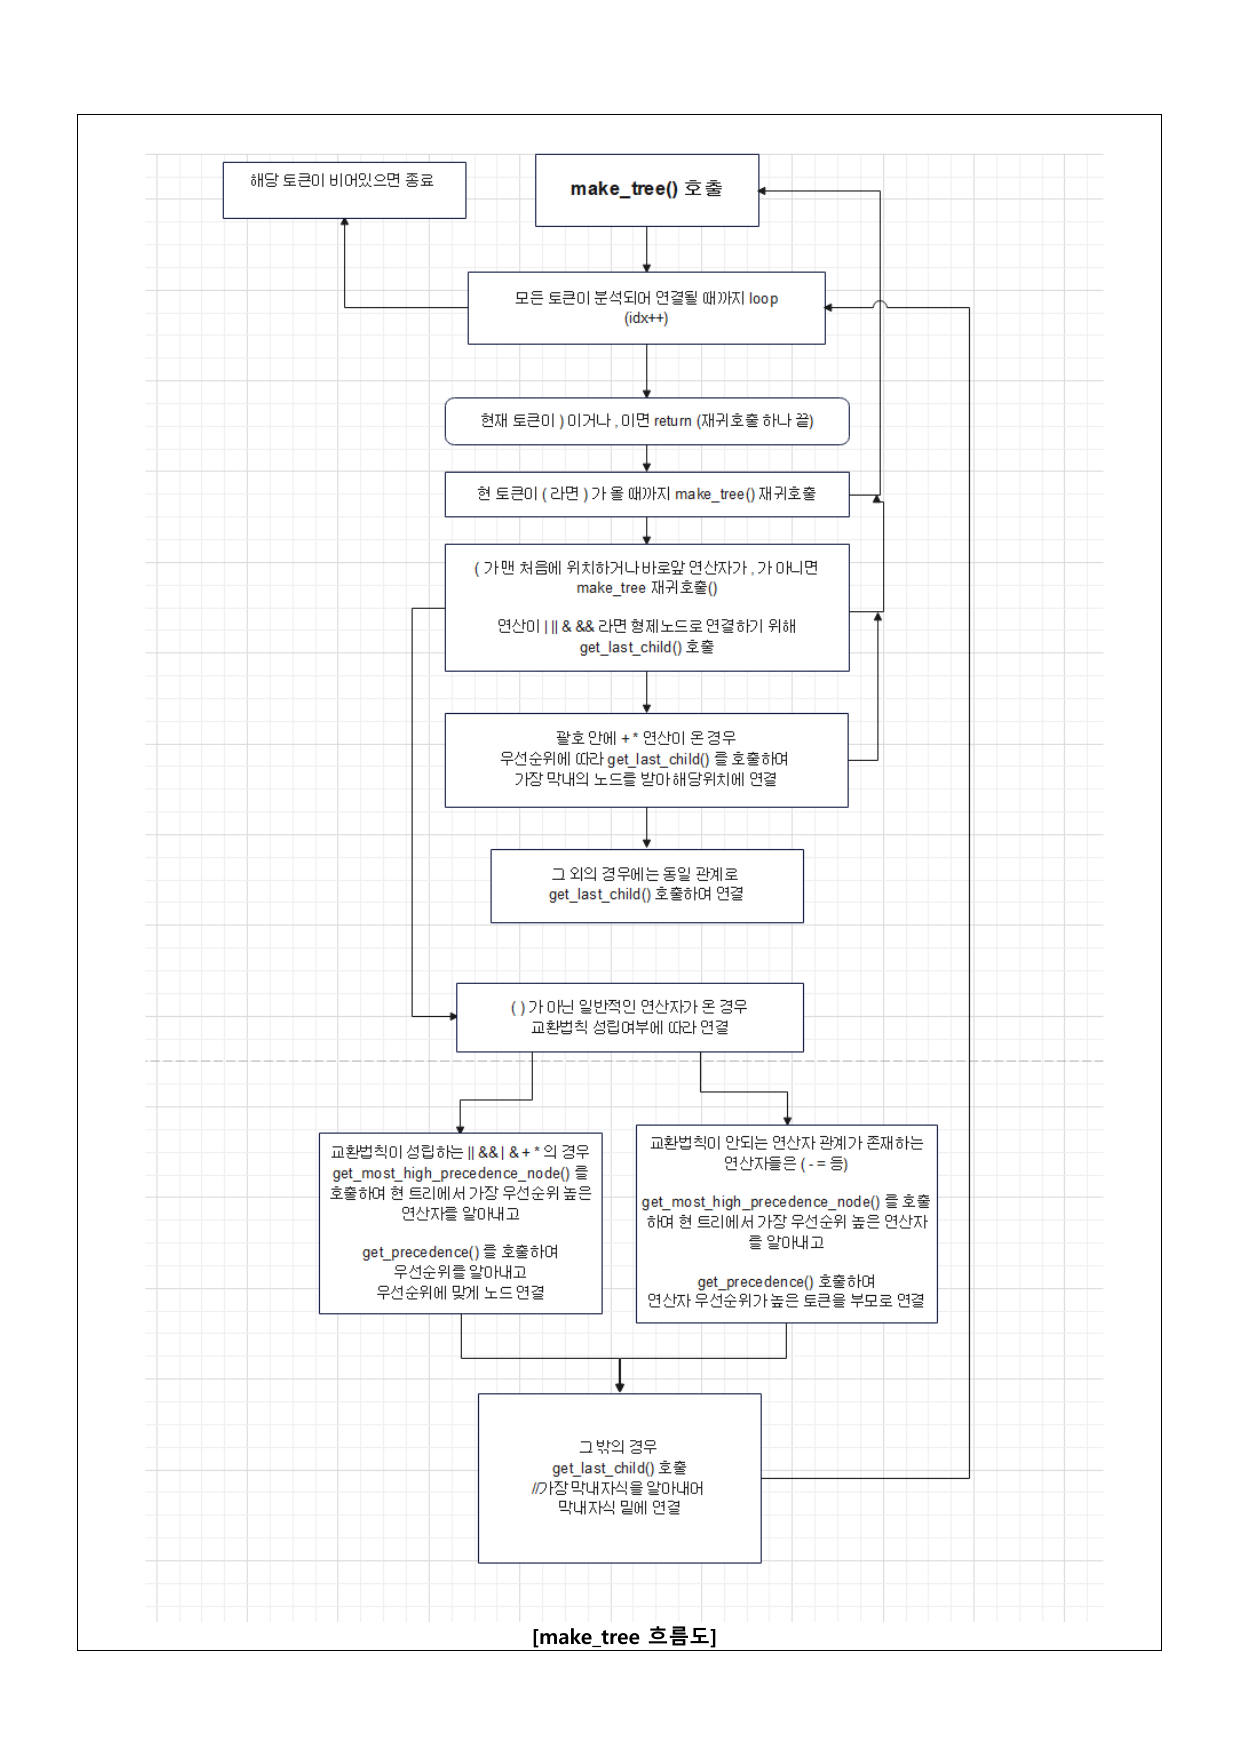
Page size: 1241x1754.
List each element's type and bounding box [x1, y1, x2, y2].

picture [145, 115, 1104, 1622]
table_header [78, 115, 1161, 1649]
